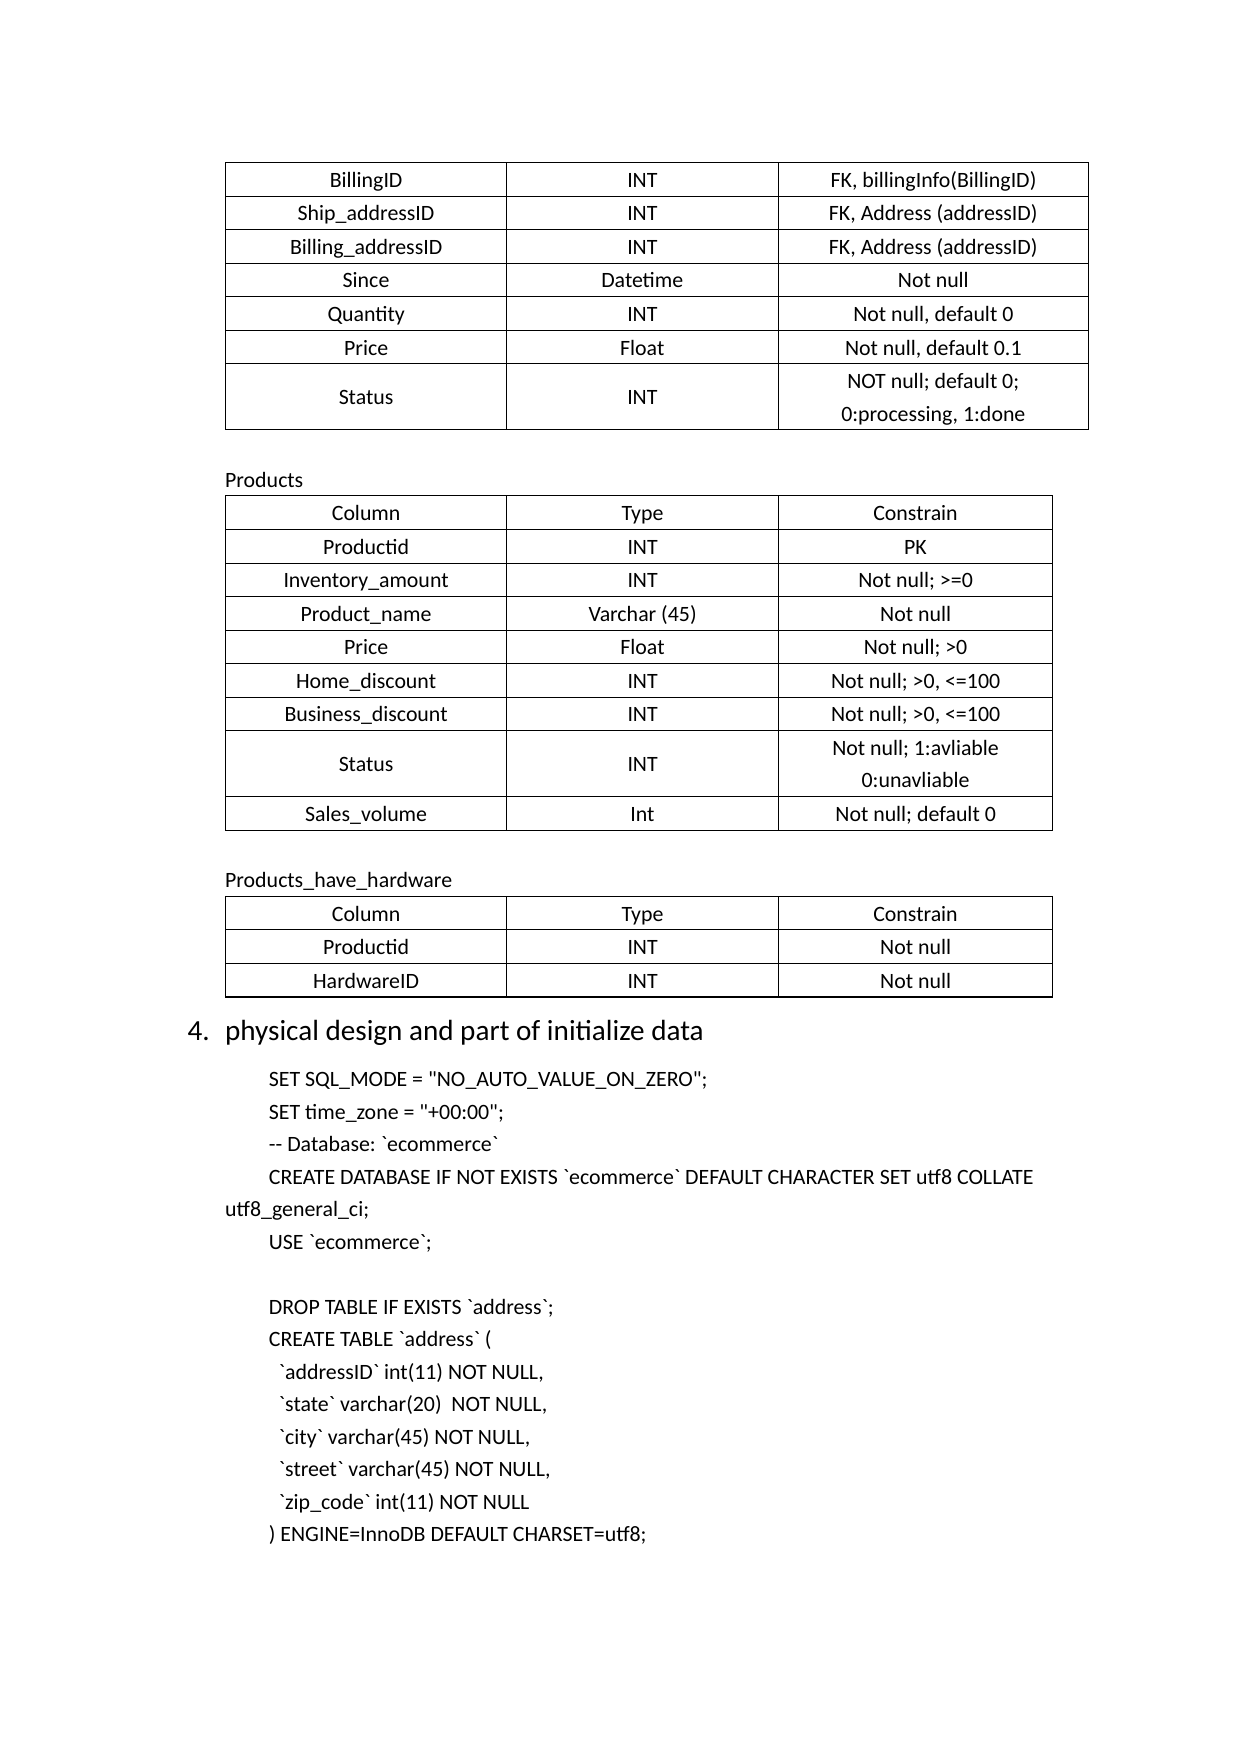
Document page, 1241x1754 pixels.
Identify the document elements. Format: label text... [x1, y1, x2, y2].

table_cell INT [507, 930, 778, 963]
table_cell Billing_addressID [226, 230, 506, 263]
table_cell NOT null; default 0; 0:processing, 1:done [779, 364, 1088, 429]
table_cell Float [507, 631, 778, 663]
table_cell Int [507, 797, 778, 830]
table_cell INT [507, 230, 778, 263]
table_cell Productid [226, 930, 506, 963]
table_cell Since [226, 264, 506, 296]
list `street` varchar(45) NOT NULL, [225, 1452, 1053, 1485]
table_cell Ship_addressID [226, 197, 506, 229]
table_cell BillingID [226, 163, 506, 196]
table_cell INT [507, 731, 778, 796]
list SET time_zone = "+00:00"; [225, 1095, 1053, 1127]
text Products [225, 463, 1053, 495]
table_cell Varchar (45) [507, 597, 778, 629]
text Products_have_hardware [225, 863, 1053, 896]
table_cell Quantity [226, 297, 506, 330]
table_header Column [226, 897, 506, 929]
table_cell Status [226, 731, 506, 796]
list SET SQL_MODE = "NO_AUTO_VALUE_ON_ZERO"; [225, 1062, 1053, 1095]
table_cell FK, Address (addressID) [779, 197, 1088, 229]
table_cell HardwareID [226, 964, 506, 996]
list CREATE TABLE `address` ( [225, 1322, 1053, 1355]
table_header Type [507, 897, 778, 929]
table_cell INT [507, 564, 778, 596]
table_cell Status [226, 364, 506, 429]
list USE `ecommerce`; [225, 1225, 1053, 1257]
table_cell Price [226, 331, 506, 363]
list -- Database: `ecommerce` [225, 1127, 1053, 1160]
table_cell INT [507, 530, 778, 562]
table_cell Not null [779, 930, 1052, 963]
table_cell Not null; >0, <=100 [779, 664, 1052, 697]
table_cell Inventory_amount [226, 564, 506, 596]
table_cell Not null; >=0 [779, 564, 1052, 596]
table_cell Not null; >0, <=100 [779, 698, 1052, 730]
list CREATE DATABASE IF NOT EXISTS `ecommerce` DEFAULT CHARACTER SET utf8 COLLATE utf8_general_ci; [225, 1160, 1053, 1225]
table_cell INT [507, 197, 778, 229]
table_header Constrain [779, 897, 1052, 929]
table_cell Productid [226, 530, 506, 562]
table_header Type [507, 496, 778, 529]
table_header Constrain [779, 496, 1052, 529]
table_cell INT [507, 698, 778, 730]
table_cell Business_discount [226, 698, 506, 730]
list `city` varchar(45) NOT NULL, [225, 1420, 1053, 1452]
table_cell Home_discount [226, 664, 506, 697]
list physical design and part of initialize data [187, 997, 1053, 1062]
list `state` varchar(20) NOT NULL, [225, 1387, 1053, 1420]
table_cell Not null [779, 597, 1052, 629]
table_cell FK, Address (addressID) [779, 230, 1088, 263]
table_cell PK [779, 530, 1052, 562]
table_cell Not null [779, 264, 1088, 296]
table_cell Sales_volume [226, 797, 506, 830]
table_cell FK, billingInfo(BillingID) [779, 163, 1088, 196]
table_cell Product_name [226, 597, 506, 629]
table_cell Not null, default 0 [779, 297, 1088, 330]
table_cell INT [507, 163, 778, 196]
table_cell INT [507, 664, 778, 697]
table_cell INT [507, 964, 778, 996]
list DROP TABLE IF EXISTS `address`; [225, 1290, 1053, 1322]
table_cell Not null; 1:avliable 0:unavliable [779, 731, 1052, 796]
list `zip_code` int(11) NOT NULL [225, 1485, 1053, 1517]
table_cell Price [226, 631, 506, 663]
table_cell Not null; default 0 [779, 797, 1052, 830]
table_cell Float [507, 331, 778, 363]
table_cell Not null, default 0.1 [779, 331, 1088, 363]
list ) ENGINE=InnoDB DEFAULT CHARSET=utf8; [225, 1517, 1053, 1550]
table_header Column [226, 496, 506, 529]
table_cell Not null [779, 964, 1052, 996]
table_cell INT [507, 364, 778, 429]
table_cell Not null; >0 [779, 631, 1052, 663]
table_cell Datetime [507, 264, 778, 296]
table_cell INT [507, 297, 778, 330]
list `addressID` int(11) NOT NULL, [225, 1355, 1053, 1387]
